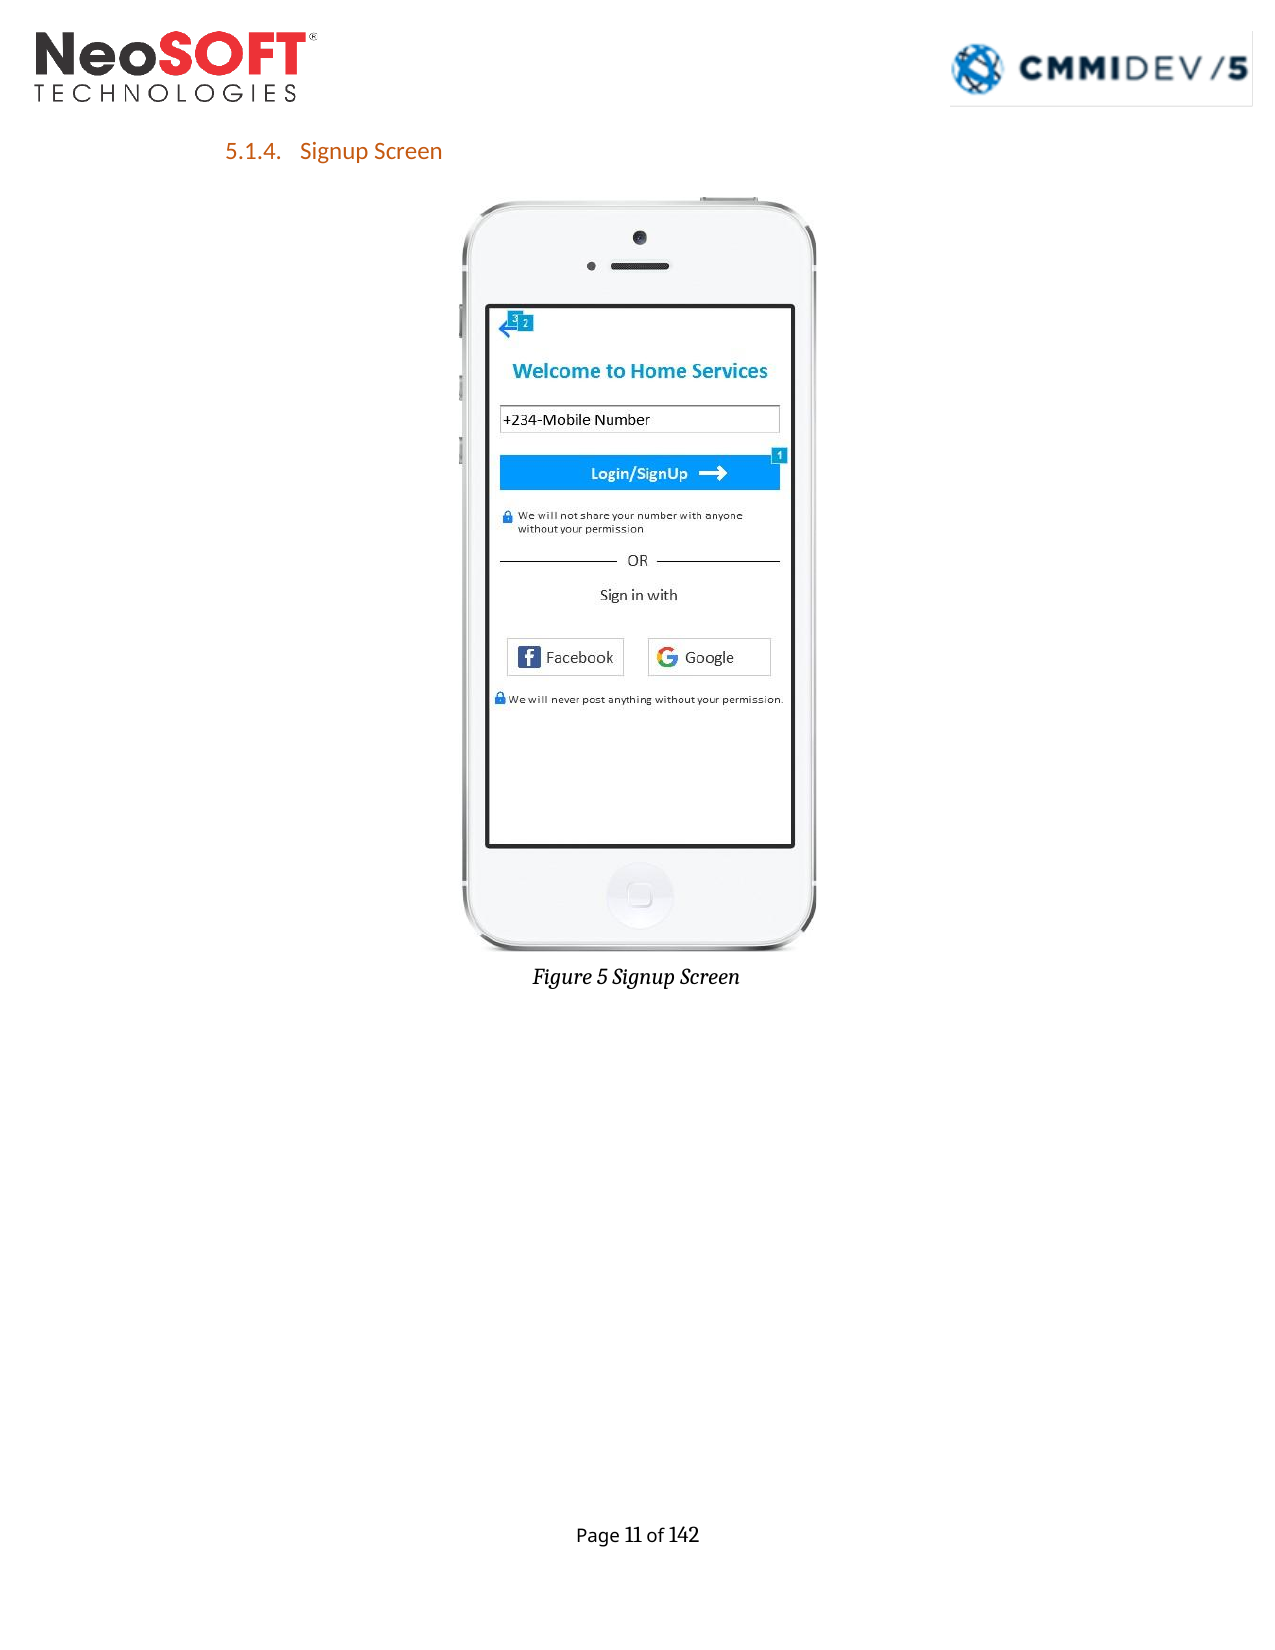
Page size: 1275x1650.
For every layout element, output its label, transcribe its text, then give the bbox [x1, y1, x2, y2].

picture [34, 31, 318, 102]
picture [458, 197, 817, 952]
subtitle Signup Screen [225, 135, 1125, 166]
text Figure 5 Signup Screen [150, 964, 1125, 990]
picture [950, 31, 1254, 108]
